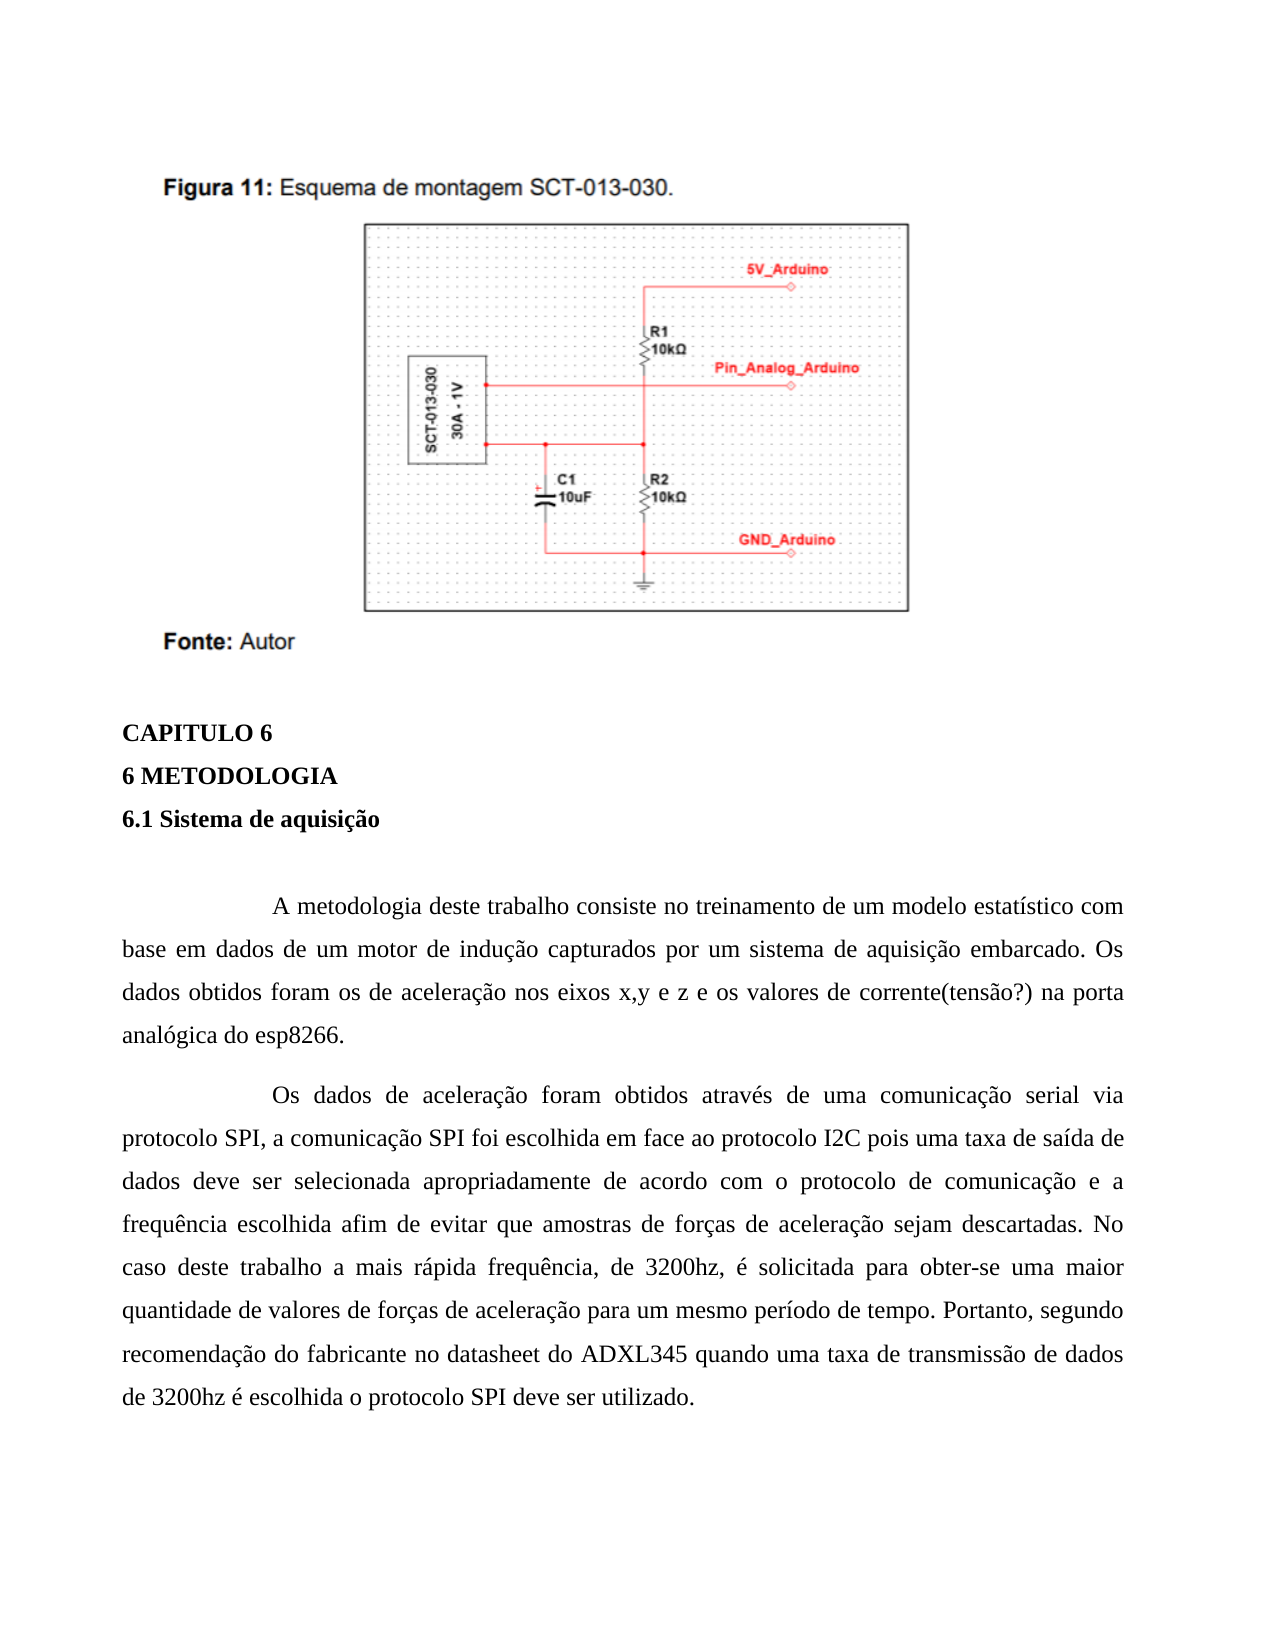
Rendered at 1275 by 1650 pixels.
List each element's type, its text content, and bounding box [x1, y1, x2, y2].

text A metodologia deste trabalho consiste no treinamento de um modelo estatístico com base em dados de um motor de indução capturados por um sistema de aquisição embarcado. Os dados obtidos foram os de aceleração nos eixos x,y e z e os valores de corrente(tensão?) na porta analógica do esp8266. [122, 891, 1125, 1049]
subtitle CAPITULO 6 [122, 718, 1125, 747]
subtitle 6.1 Sistema de aquisição [122, 804, 1125, 833]
picture [121, 150, 922, 662]
subtitle 6 METODOLOGIA [122, 761, 1125, 790]
text Os dados de aceleração foram obtidos através de uma comunicação serial via protocolo SPI, a comunicação SPI foi escolhida em face ao protocolo I2C pois uma taxa de saída de dados deve ser selecionada apropriadamente de acordo com o protocolo de comunicação e a frequência escolhida afim de evitar que amostras de forças de aceleração sejam descartadas. No caso deste trabalho a mais rápida frequência, de 3200hz, é solicitada para obter-se uma maior quantidade de valores de forças de aceleração para um mesmo período de tempo. Portanto, segundo recomendação do fabricante no datasheet do ADXL345 quando uma taxa de transmissão de dados de 3200hz é escolhida o protocolo SPI deve ser utilizado. [122, 1080, 1125, 1411]
